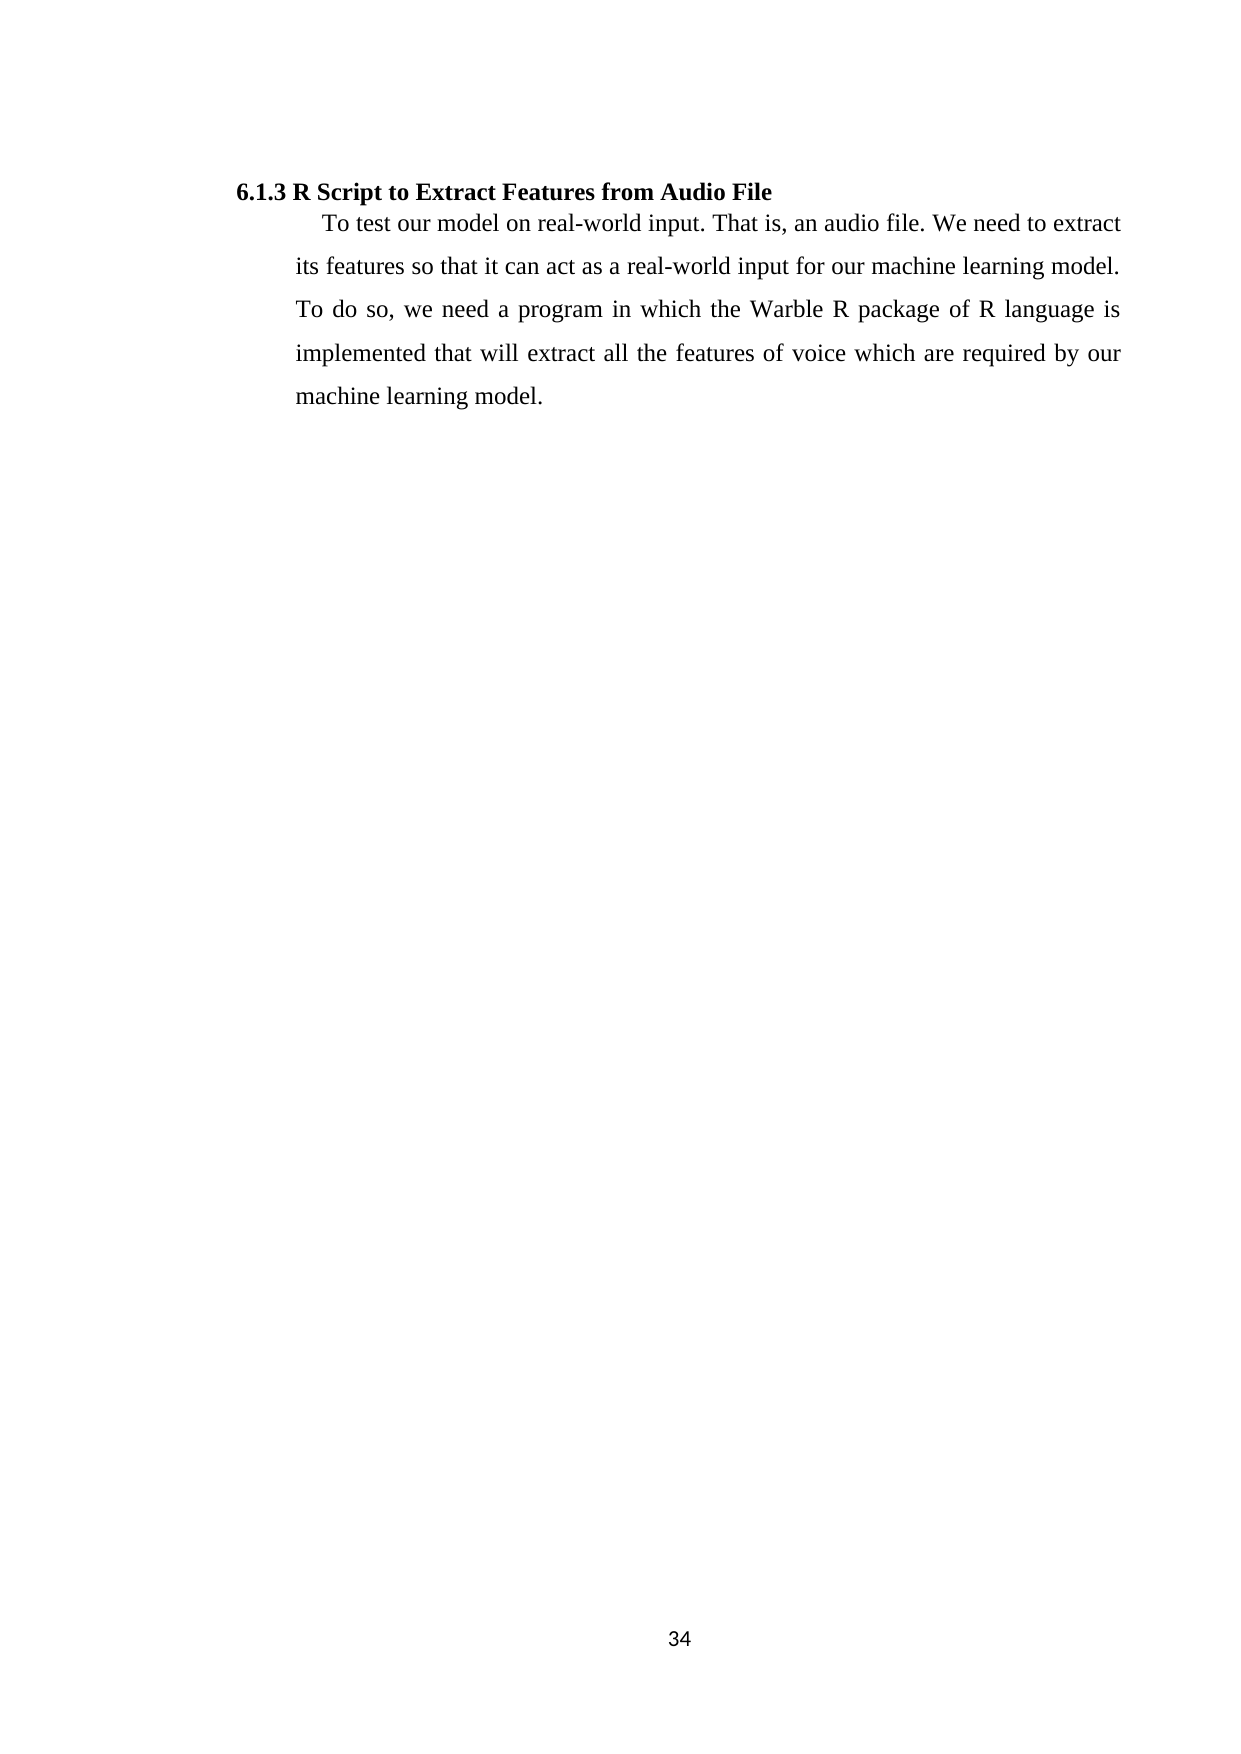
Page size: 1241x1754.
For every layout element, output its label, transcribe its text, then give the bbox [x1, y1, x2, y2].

subtitle 6.1.3 R Script to Extract Features from Audio File [236, 177, 1122, 206]
text To test our model on real-world input. That is, an audio file. We need to extract its features so that it can act as a real-world input for our machine learning model. To do so, we need a program in which the Warble R package of R language is implemented that will extract all the features of voice which are required by our machine learning model. [295, 208, 1122, 409]
